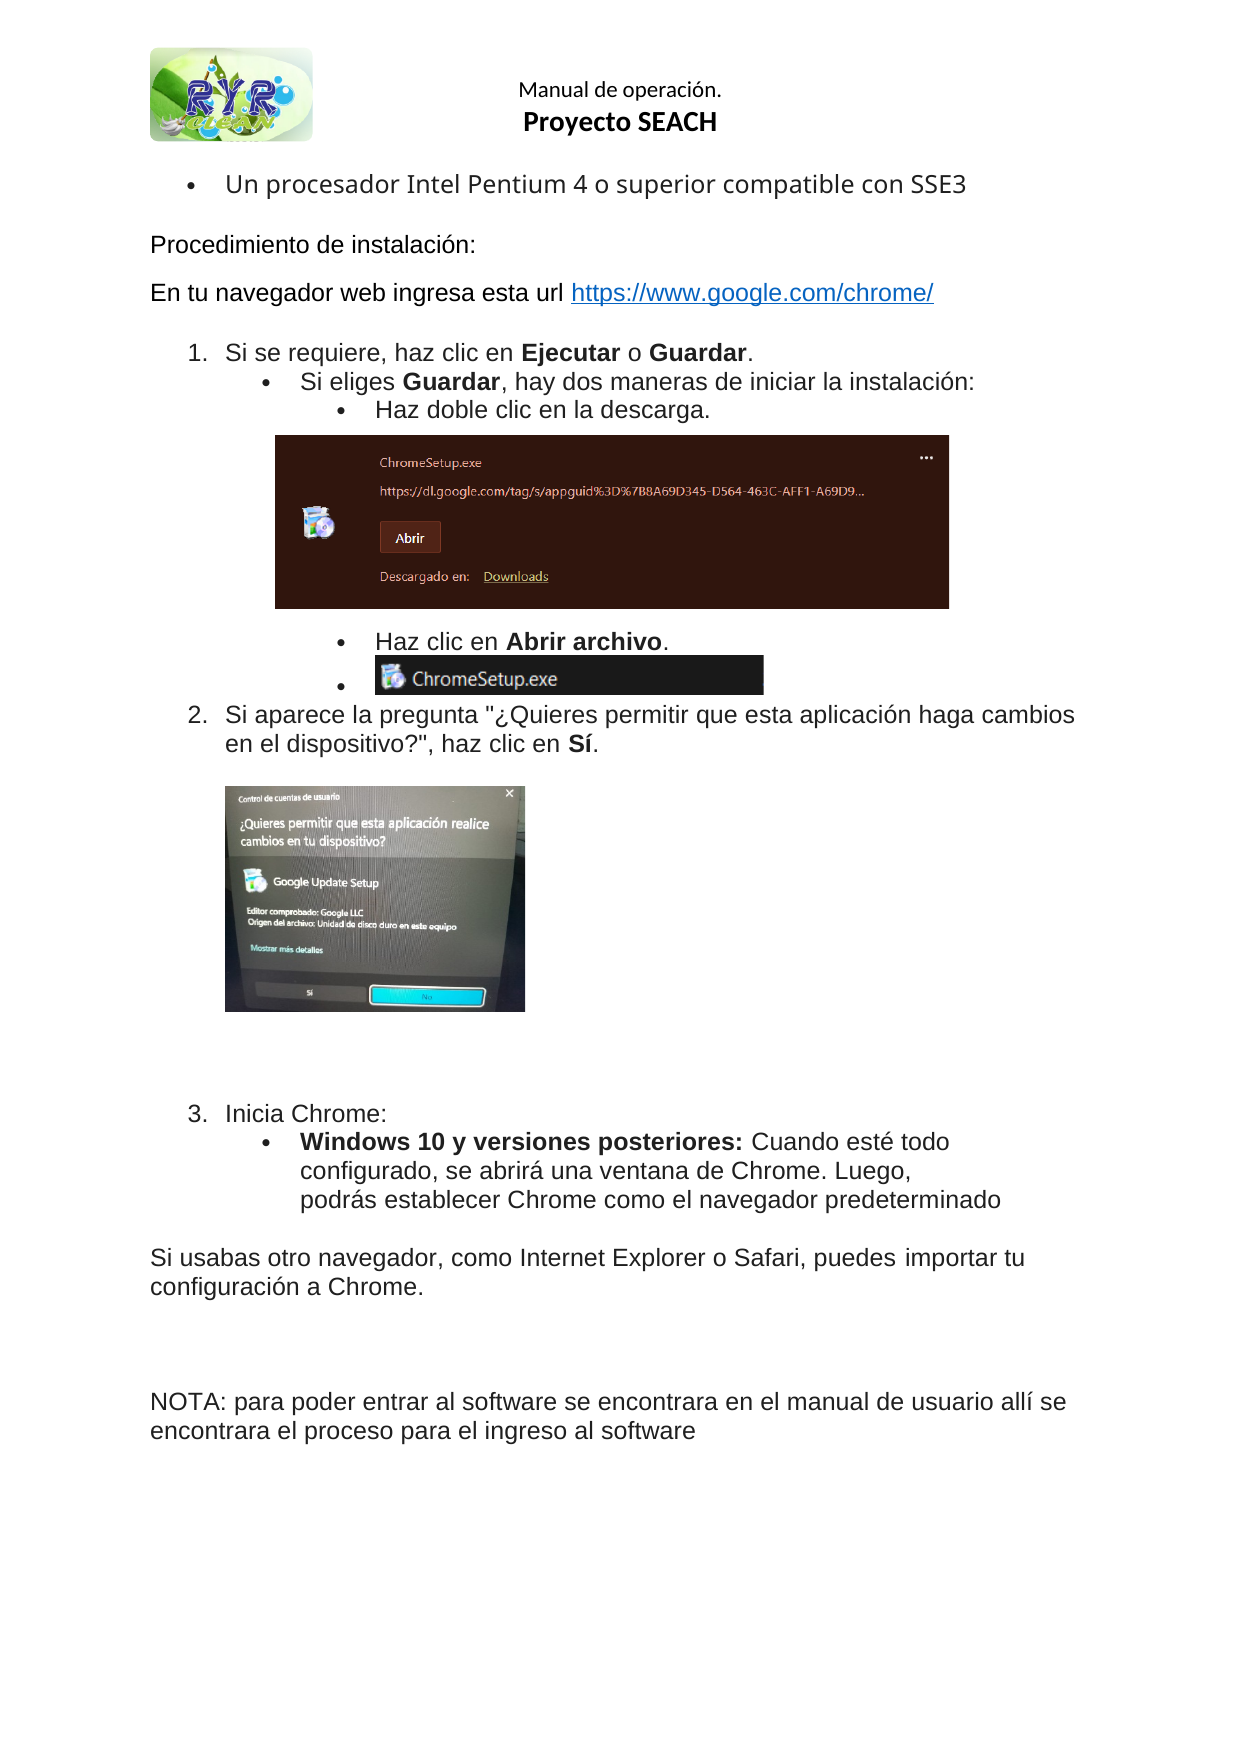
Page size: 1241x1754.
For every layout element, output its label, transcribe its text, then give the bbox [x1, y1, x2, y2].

list Si eliges Guardar, hay dos maneras de iniciar la instalación: [262, 367, 1090, 395]
text NOTA: para poder entrar al software se encontrara en el manual de usuario allí se encontrara el proceso para el ingreso al software [150, 1387, 1090, 1445]
text En tu navegador web ingresa esta url https://www.google.com/chrome/ [150, 278, 1090, 306]
list Windows 10 y versiones posteriores: Cuando esté todo configurado, se abrirá una ventana de Chrome. Luego, podrás establecer Chrome como el navegador predeterminado [262, 1127, 1090, 1214]
picture [375, 655, 764, 695]
picture [275, 435, 950, 609]
list Un procesador Intel Pentium 4 o superior compatible con SSE3 [187, 167, 1090, 201]
list Haz doble clic en la descarga. [337, 395, 1090, 424]
picture [150, 47, 313, 142]
text Procedimiento de instalación: [150, 230, 1090, 259]
list Inicia Chrome: [187, 1099, 1090, 1127]
list Si se requiere, haz clic en Ejecutar o Guardar. [187, 338, 1090, 367]
list Haz clic en Abrir archivo. [337, 627, 1090, 656]
list Si aparece la pregunta "¿Quieres permitir que esta aplicación haga cambios en el dispositivo?", haz clic en Sí. [187, 700, 1090, 758]
picture [225, 786, 525, 1012]
text Si usabas otro navegador, como Internet Explorer o Safari, puedes importar tu configuración a Chrome. [150, 1243, 1090, 1300]
